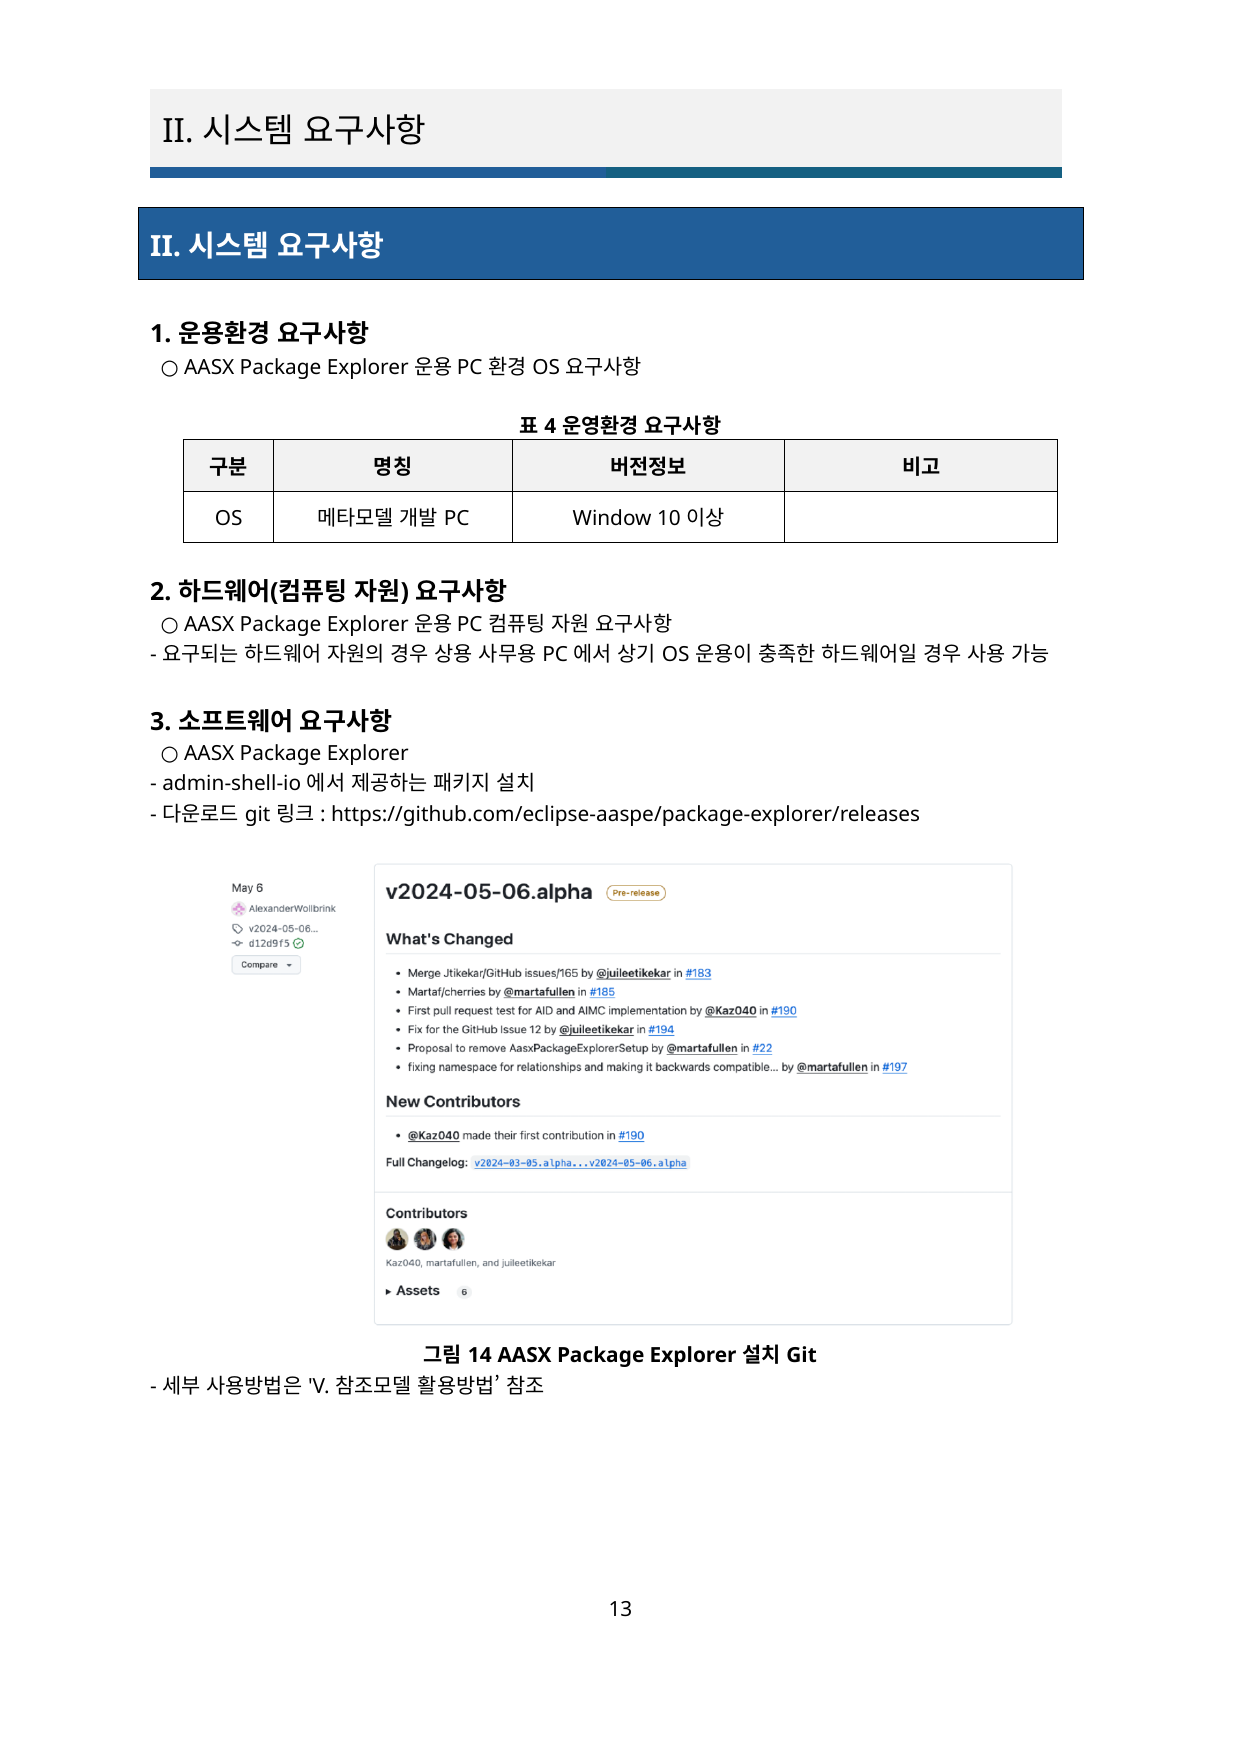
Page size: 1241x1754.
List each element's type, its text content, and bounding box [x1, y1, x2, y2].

subtitle 2. 하드웨어(컴퓨팅 자원) 요구사항 [150, 571, 1090, 607]
table_header II. 시스템 요구사항 [139, 208, 1083, 279]
subtitle 3. 소프트웨어 요구사항 [150, 702, 1090, 738]
table_cell [785, 492, 1057, 542]
subtitle ○ AASX Package Explorer 운용PC 컴퓨팅 자원 요구사항 [150, 607, 1090, 637]
subtitle ○ AASX Package Explorer 운용PC 환경 OS 요구사항 [150, 350, 1090, 381]
picture [221, 849, 1024, 1339]
table_cell 메타모델 개발 PC [274, 492, 512, 542]
text - 다운로드 git 링크 : https://github.com/eclipse-aaspe/package-explorer/releases [150, 797, 1090, 827]
text - 요구되는 하드웨어 자원의 경우 상용 사무용 PC 에서 상기 OS 운용이 충족한 하드웨어일 경우 사용 가능 [150, 637, 1090, 668]
subtitle ○ AASX Package Explorer [150, 738, 1090, 767]
text - admin-shell-io 에서 제공하는 패키지 설치 [150, 767, 1090, 797]
subtitle 1. 운용환경 요구사항 [150, 314, 1090, 350]
table_header 버전정보 [513, 440, 784, 491]
table_header 비고 [785, 440, 1057, 491]
table_header 명칭 [274, 440, 512, 491]
text - 세부 사용방법은 'V. 참조모델 활용방법’ 참조 [150, 1369, 1090, 1399]
table_cell Window 10 이상 [513, 492, 784, 542]
table_cell OS [184, 492, 273, 542]
table_header 구분 [184, 440, 273, 491]
